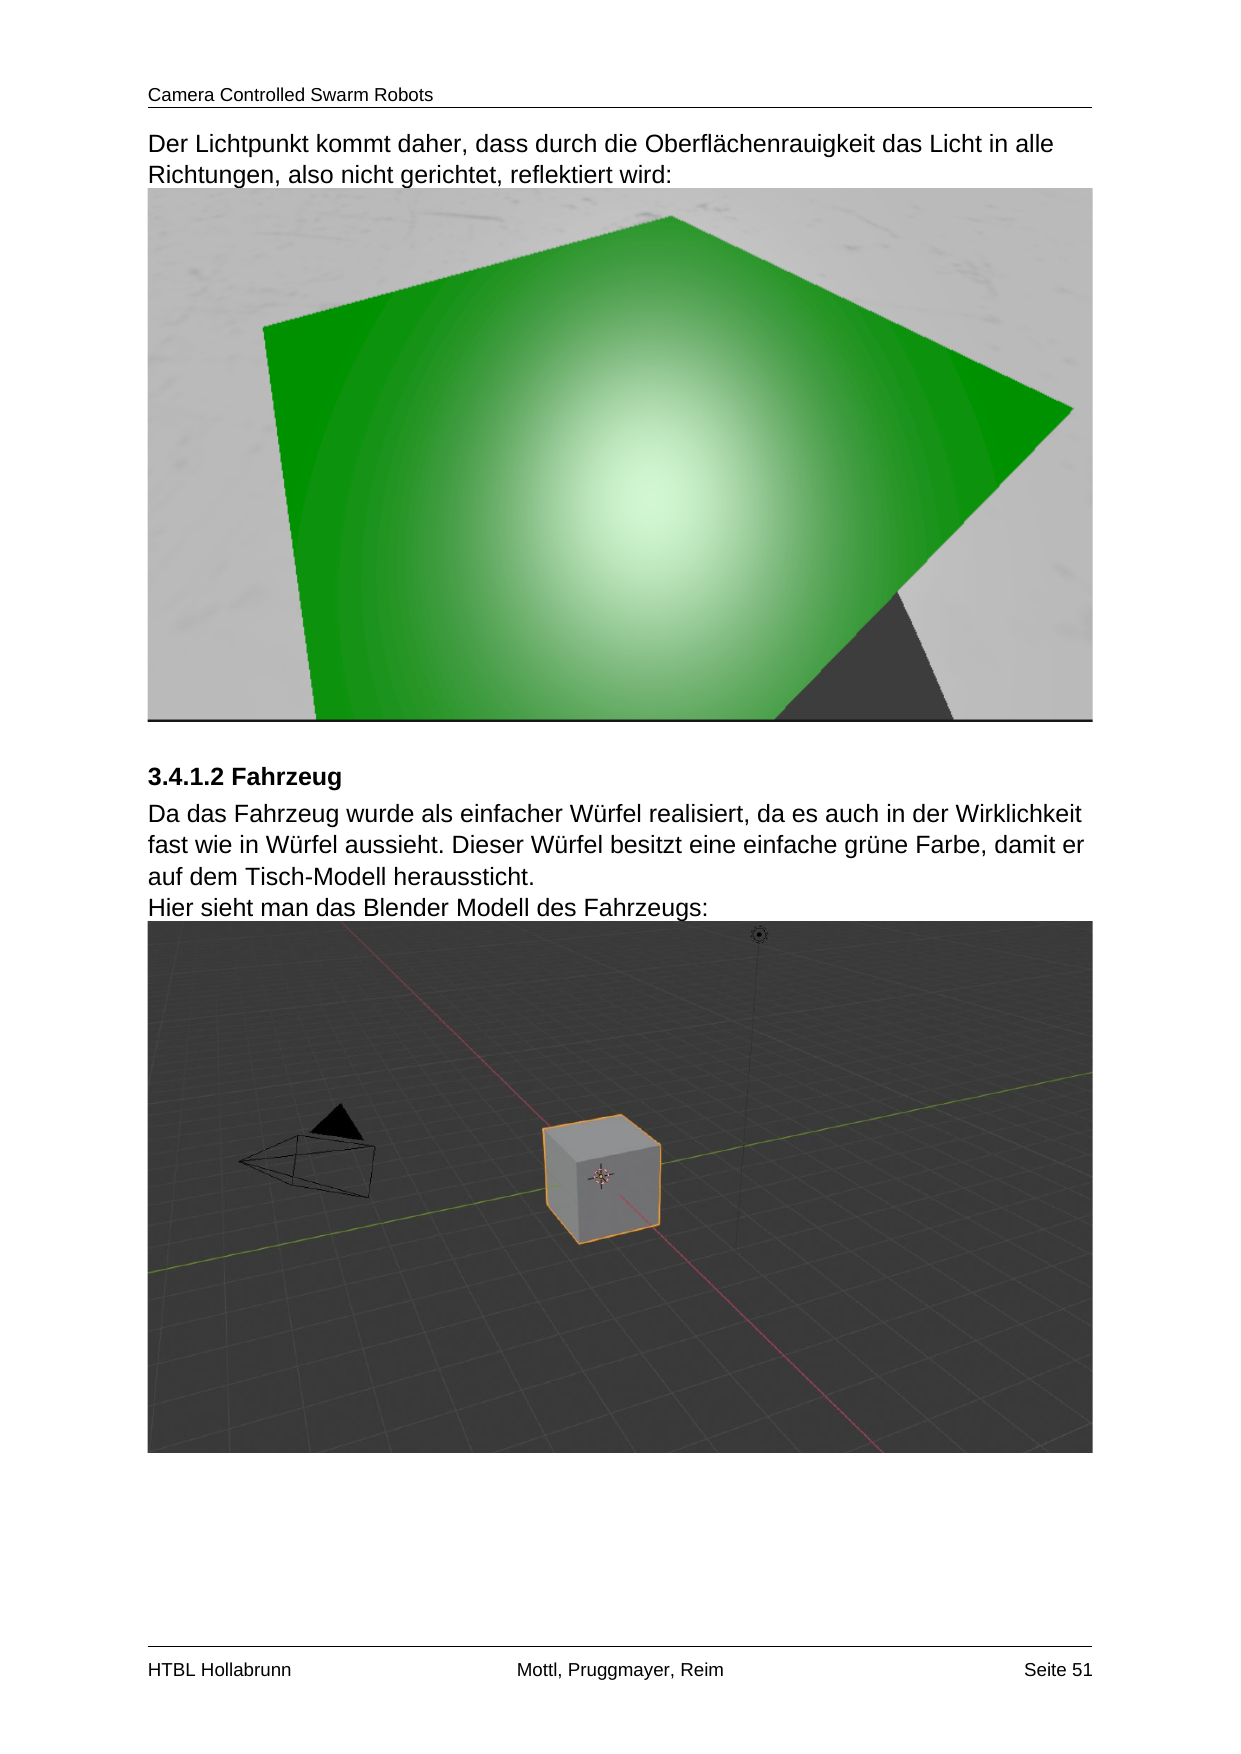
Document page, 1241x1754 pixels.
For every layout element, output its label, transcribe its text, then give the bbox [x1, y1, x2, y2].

text Hier sieht man das Blender Modell des Fahrzeugs: [148, 890, 1092, 921]
picture [147, 921, 1093, 1453]
picture [147, 188, 1093, 722]
text Da das Fahrzeug wurde als einfacher Würfel realisiert, da es auch in der Wirklichkeit fast wie in Würfel aussieht. Dieser Würfel besitzt eine einfache grüne Farbe, damit er auf dem Tisch-Modell heraussticht. [148, 796, 1092, 890]
subtitle Fahrzeug [148, 759, 1092, 790]
text Der Lichtpunkt kommt daher, dass durch die Oberflächenrauigkeit das Licht in alle Richtungen, also nicht gerichtet, reflektiert wird: [148, 126, 1092, 188]
